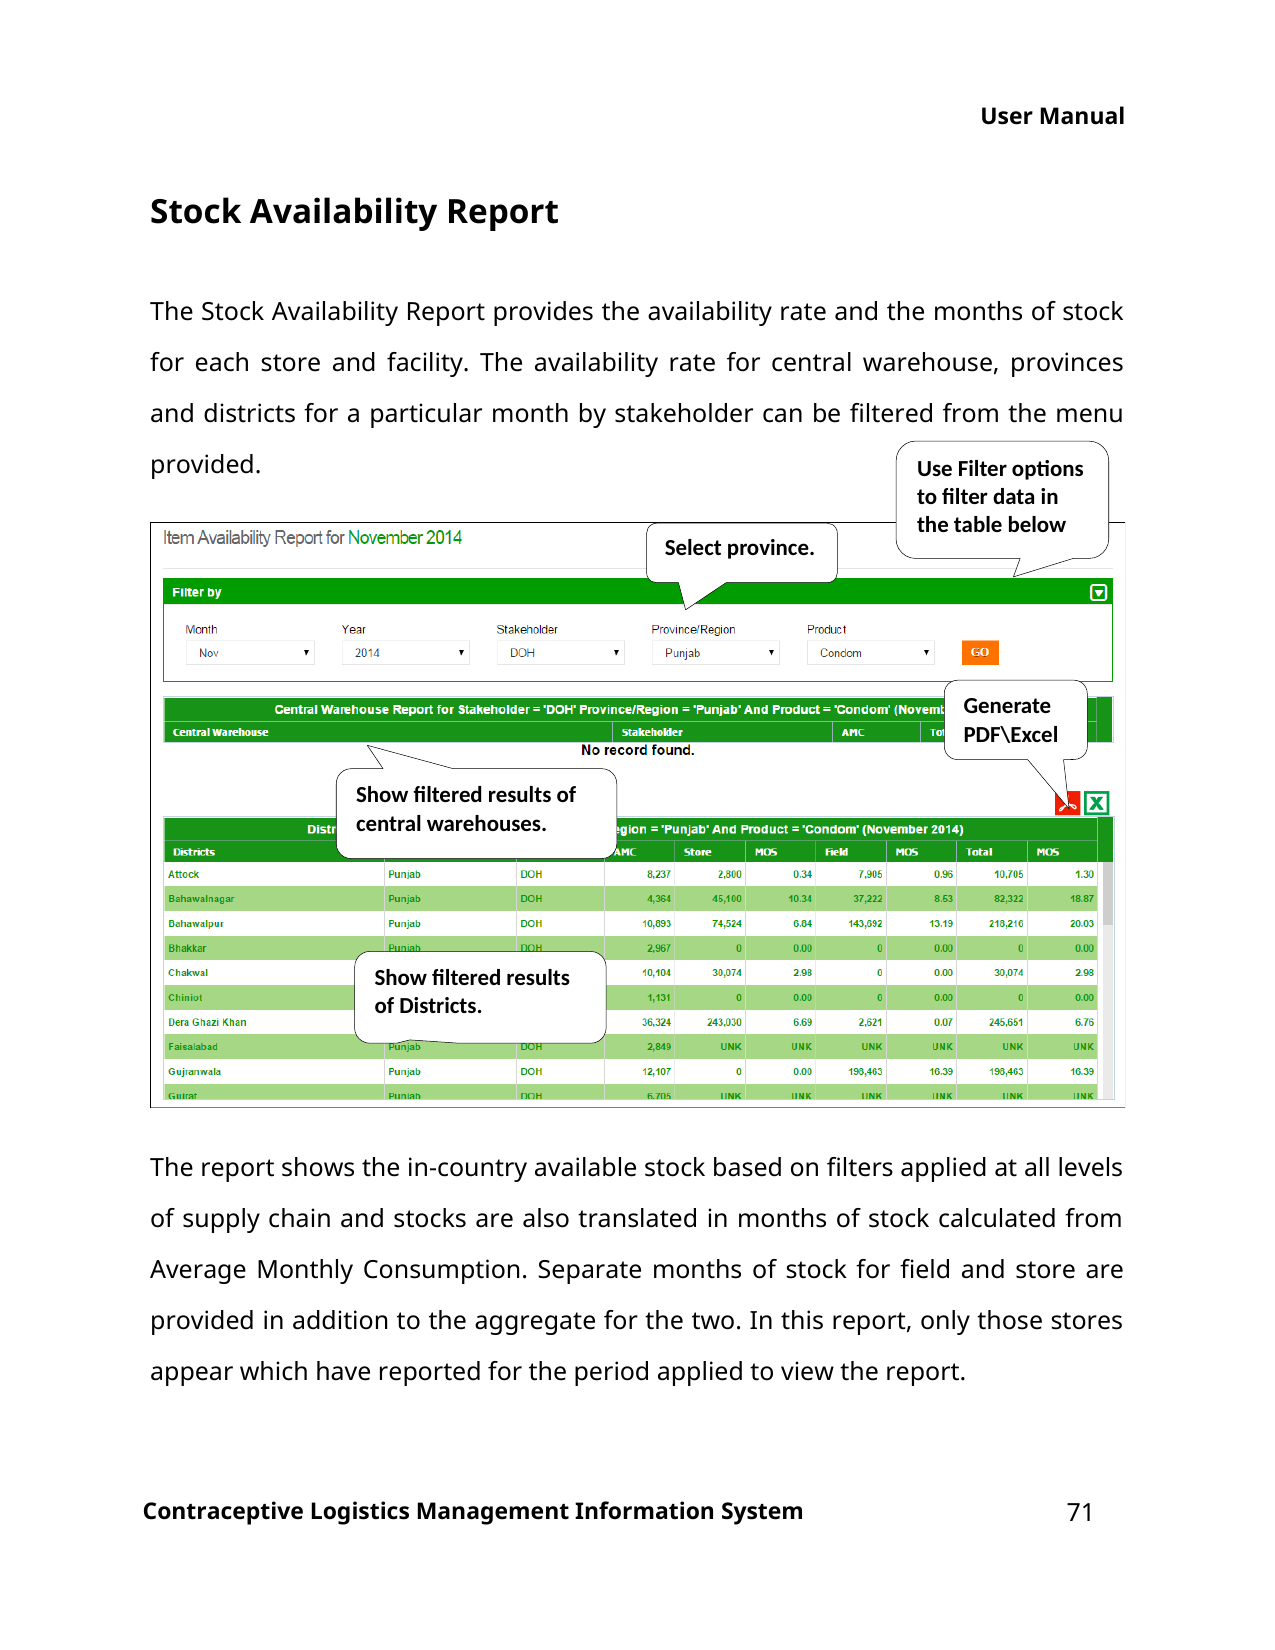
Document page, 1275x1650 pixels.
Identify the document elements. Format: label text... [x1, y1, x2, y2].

text The Stock Availability Report provides the availability rate and the months of stock for each store and facility. The availability rate for central warehouse, provinces and districts for a particular month by stakeholder can be filtered from the menu provided. [150, 293, 1125, 480]
picture [150, 522, 1125, 1108]
text The report shows the in-country available stock based on filters applied at all levels of supply chain and stocks are also translated in months of stock calculated from Average Monthly Consumption. Separate months of stock for field and store are provided in addition to the aggregate for the two. In this report, only those stores appear which have reported for the period applied to view the report. [150, 1149, 1125, 1388]
subtitle Stock Availability Report [150, 187, 1125, 233]
